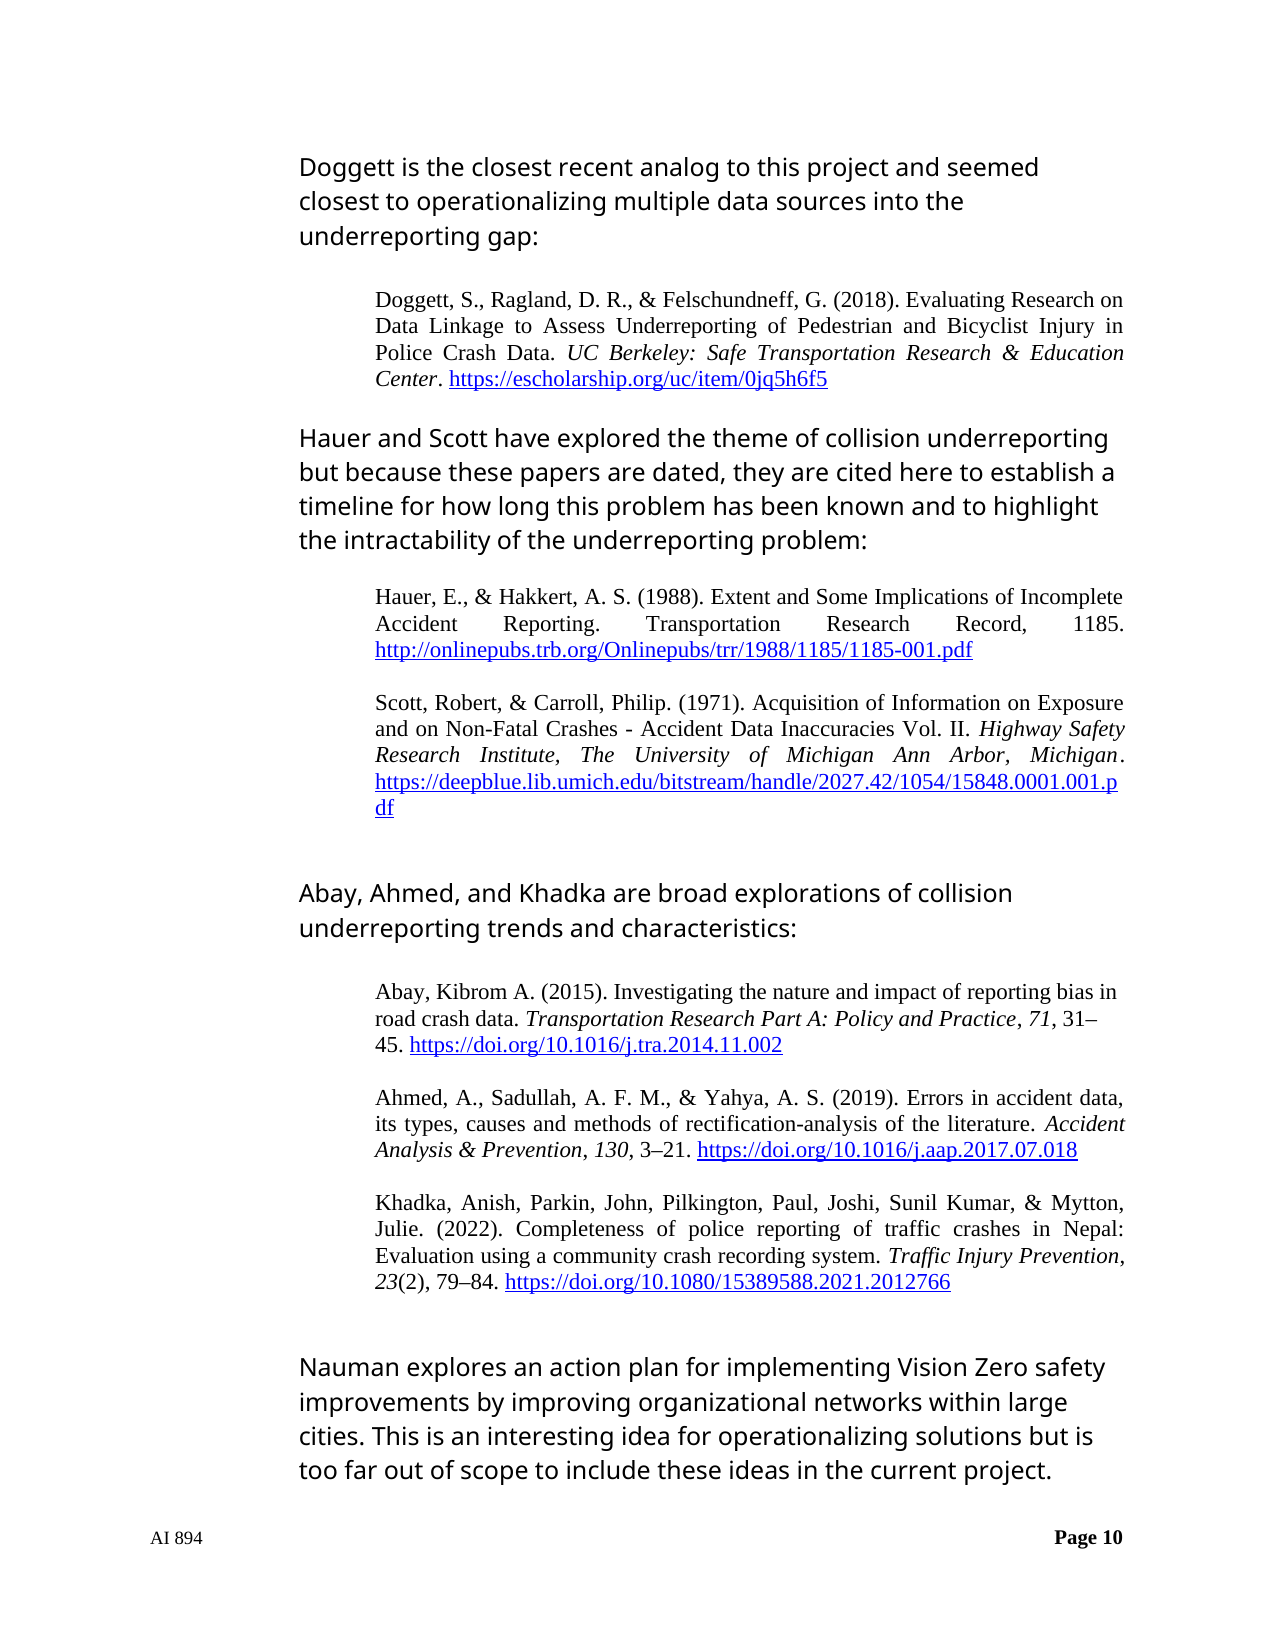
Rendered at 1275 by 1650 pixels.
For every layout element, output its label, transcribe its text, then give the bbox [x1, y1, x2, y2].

list Hauer, E., & Hakkert, A. S. (1988). Extent and Some Implications of Incomplete Accident Reporting. Transportation Research Record, 1185. http://onlinepubs.trb.org/Onlinepubs/trr/1988/1185/1185-001.pdf [375, 583, 1125, 662]
list Abay, Kibrom A. (2015). Investigating the nature and impact of reporting bias in road crash data. Transportation Research Part A: Policy and Practice, 71, 31–45. https://doi.org/10.1016/j.tra.2014.11.002 [375, 978, 1125, 1057]
list Khadka, Anish, Parkin, John, Pilkington, Paul, Joshi, Sunil Kumar, & Mytton, Julie. (2022). Completeness of police reporting of traffic crashes in Nepal: Evaluation using a community crash recording system. Traffic Injury Prevention, 23(2), 79–84. https://doi.org/10.1080/15389588.2021.2012766 [375, 1189, 1125, 1294]
list Doggett, S., Ragland, D. R., & Felschundneff, G. (2018). Evaluating Research on Data Linkage to Assess Underreporting of Pedestrian and Bicyclist Injury in Police Crash Data. UC Berkeley: Safe Transportation Research & Education Center. https://escholarship.org/uc/item/0jq5h6f5 [375, 286, 1125, 392]
text Doggett is the closest recent analog to this project and seemed closest to operationalizing multiple data sources into the underreporting gap: [298, 150, 1125, 252]
list Ahmed, A., Sadullah, A. F. M., & Yahya, A. S. (2019). Errors in accident data, its types, causes and methods of rectification-analysis of the literature. Accident Analysis & Prevention, 130, 3–21. https://doi.org/10.1016/j.aap.2017.07.018 [375, 1084, 1125, 1163]
text Hauer and Scott have explored the theme of collision underreporting but because these papers are dated, they are cited here to establish a timeline for how long this problem has been known and to highlight the intractability of the underreporting problem: [298, 421, 1125, 557]
text Abay, Ahmed, and Khadka are broad explorations of collision underreporting trends and characteristics: [298, 876, 1125, 944]
list Scott, Robert, & Carroll, Philip. (1971). Acquisition of Information on Exposure and on Non-Fatal Crashes - Accident Data Inaccuracies Vol. II. Highway Safety Research Institute, The University of Michigan Ann Arbor, Michigan. https://deepblue.lib.umich.edu/bitstream/handle/2027.42/1054/15848.0001.001.pdf [375, 689, 1125, 821]
text Nauman explores an action plan for implementing Vision Zero safety improvements by improving organizational networks within large cities. This is an interesting idea for operationalizing solutions but is too far out of scope to include these ideas in the current project. [298, 1350, 1125, 1486]
